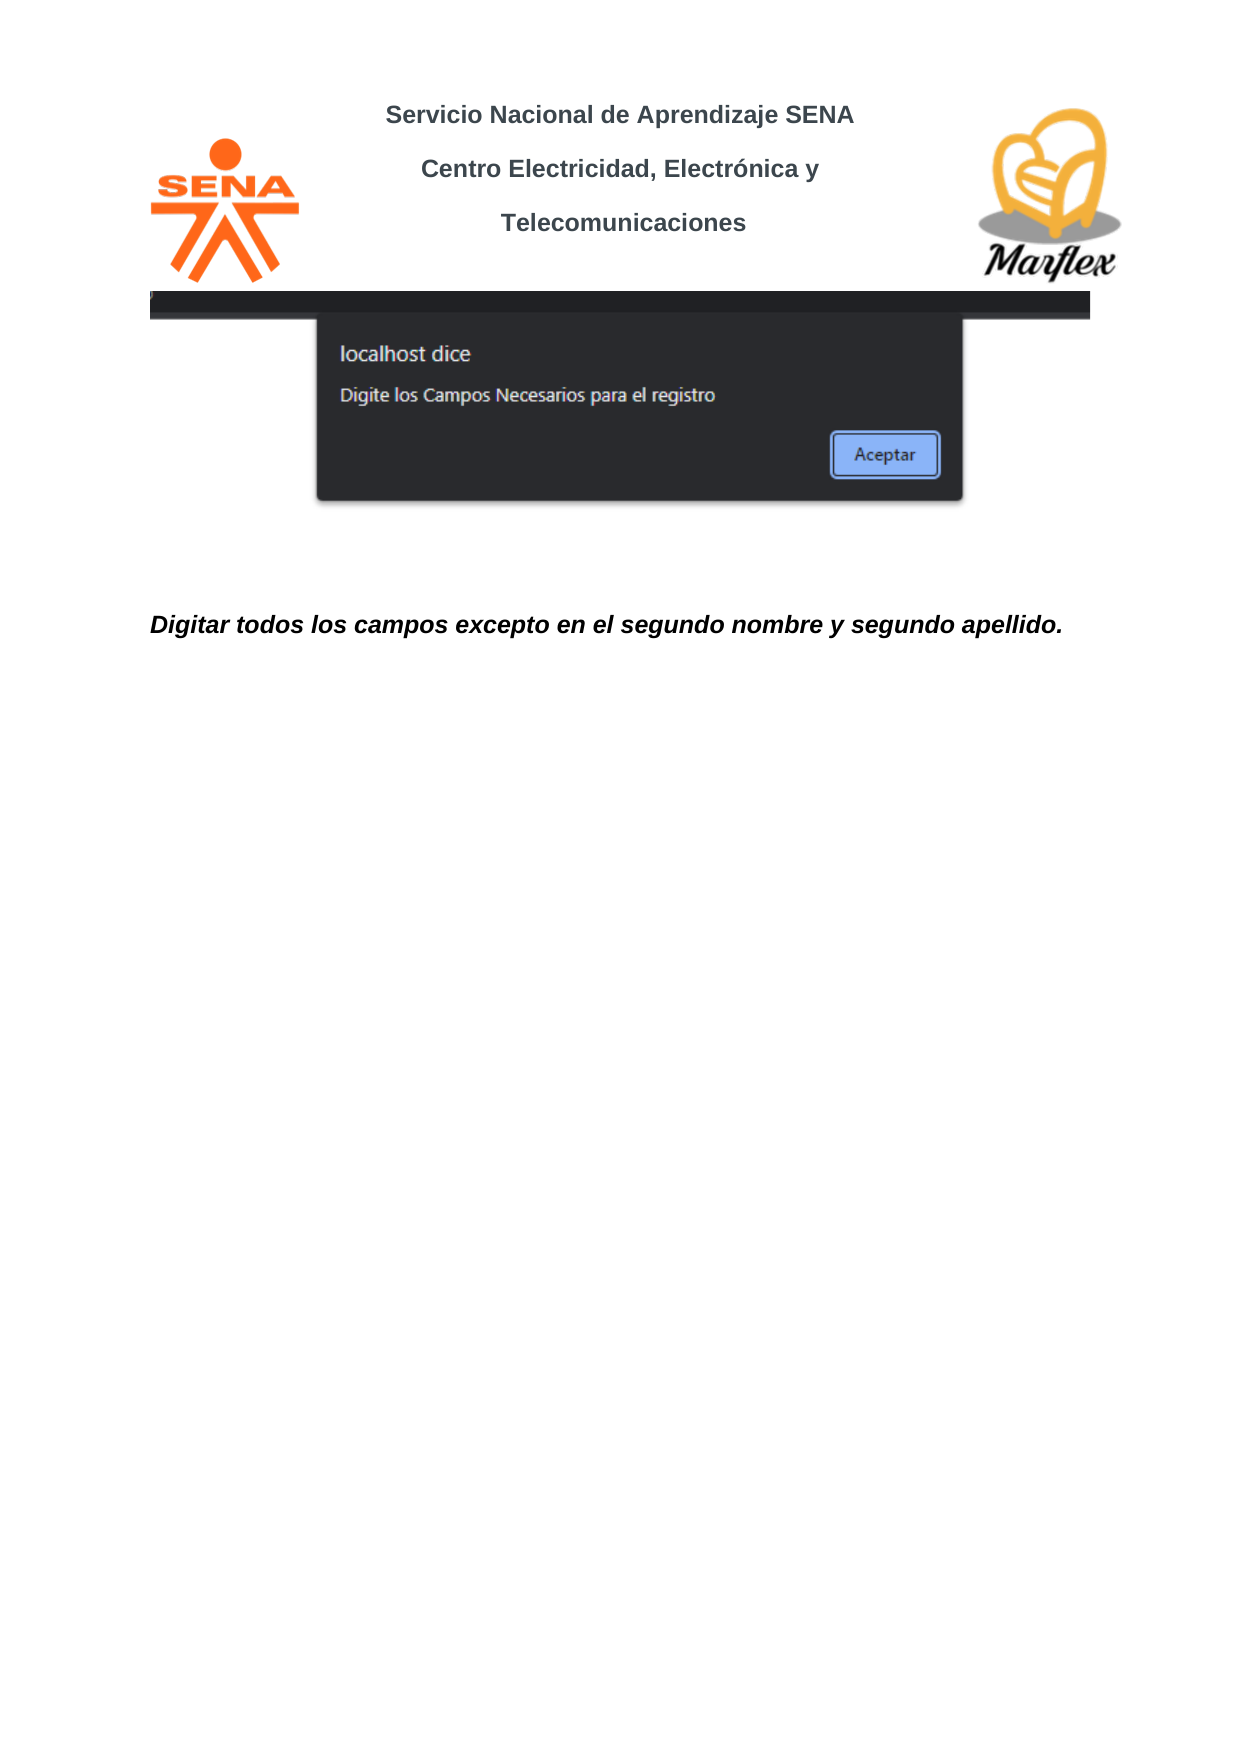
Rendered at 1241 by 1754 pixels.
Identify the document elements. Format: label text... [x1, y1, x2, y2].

text Digitar todos los campos excepto en el segundo nombre y segundo apellido. [150, 610, 1090, 639]
picture [975, 107, 1125, 285]
picture [150, 137, 300, 284]
picture [150, 291, 1091, 606]
